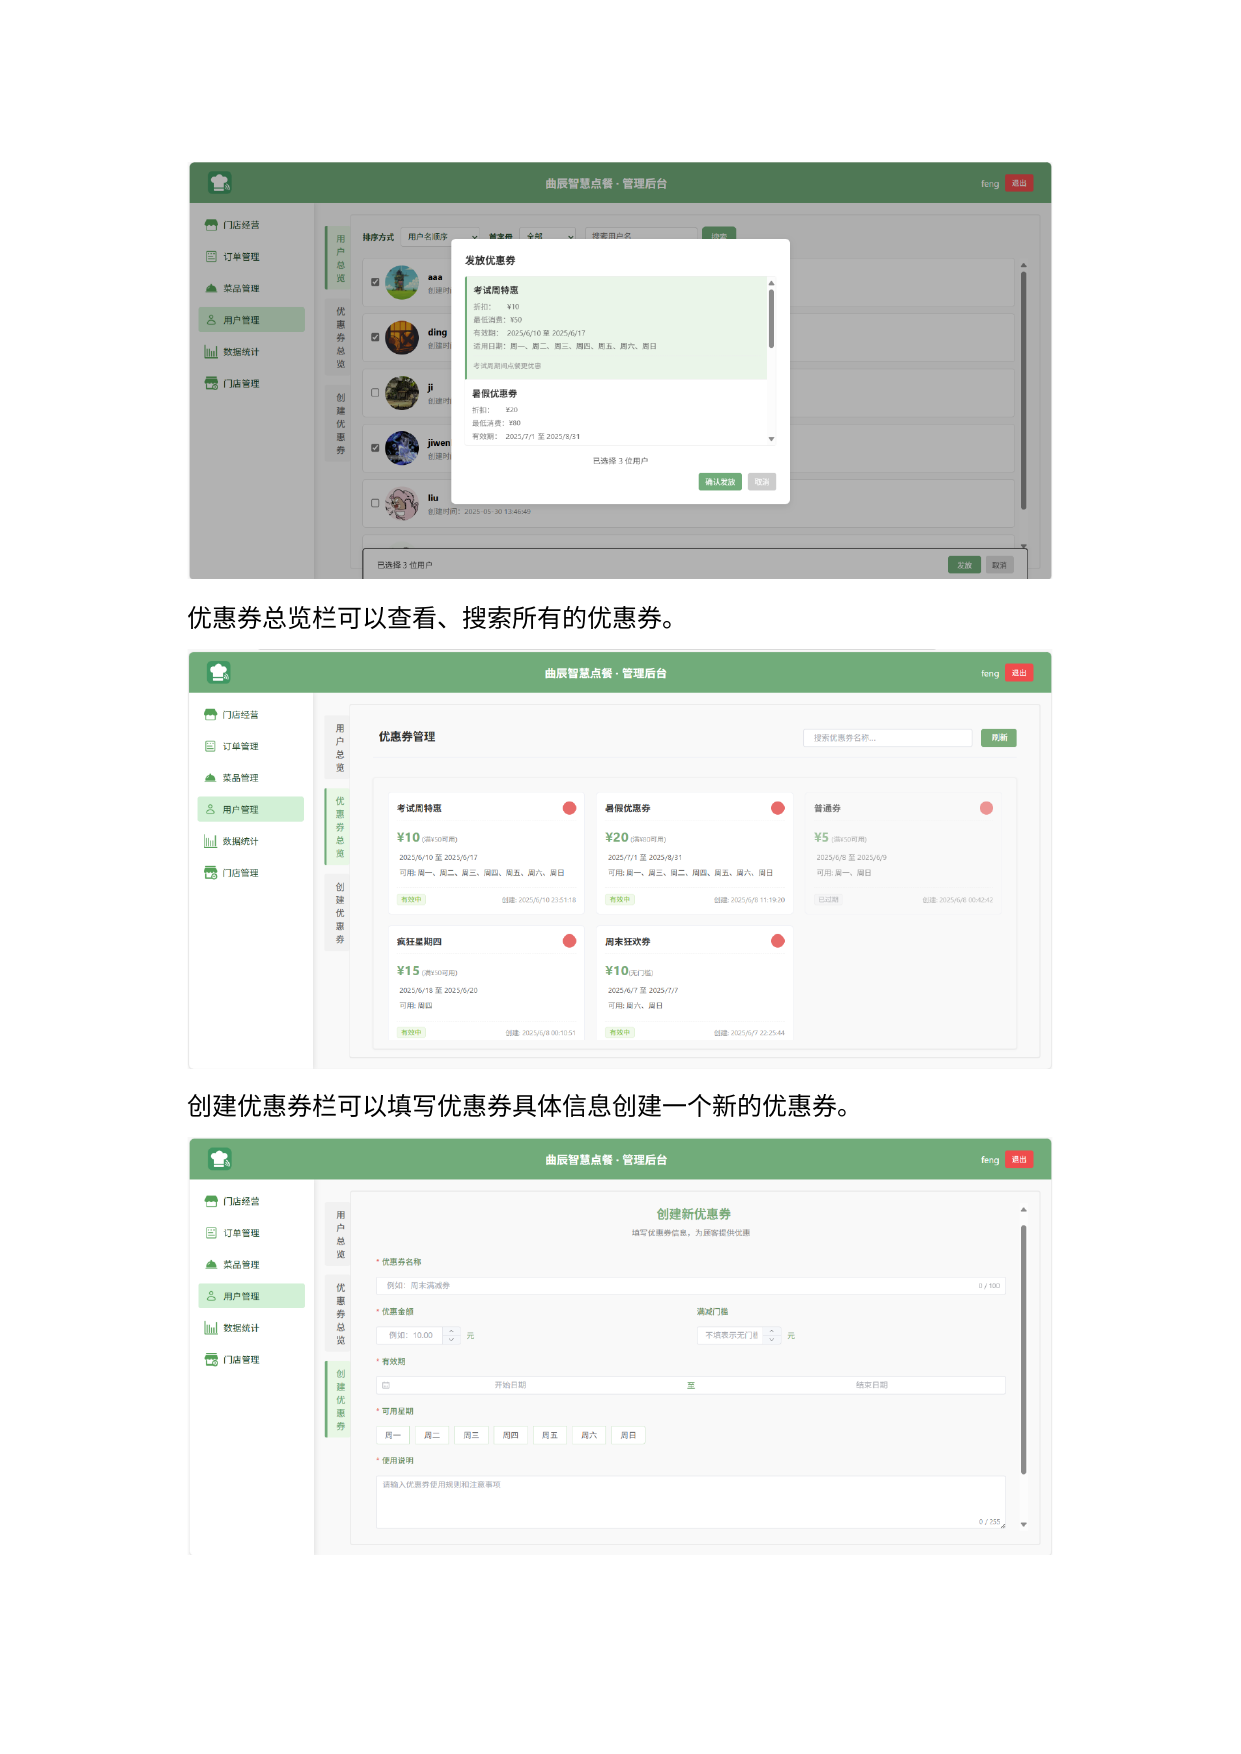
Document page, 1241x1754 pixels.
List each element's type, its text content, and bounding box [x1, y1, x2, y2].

picture [187, 649, 1053, 1069]
text 创建优惠券栏可以填写优惠券具体信息创建一个新的优惠券。 [187, 1072, 1053, 1137]
text 优惠券总览栏可以查看、搜索所有的优惠券。 [187, 584, 1053, 649]
picture [187, 1137, 1053, 1555]
picture [187, 162, 1053, 579]
